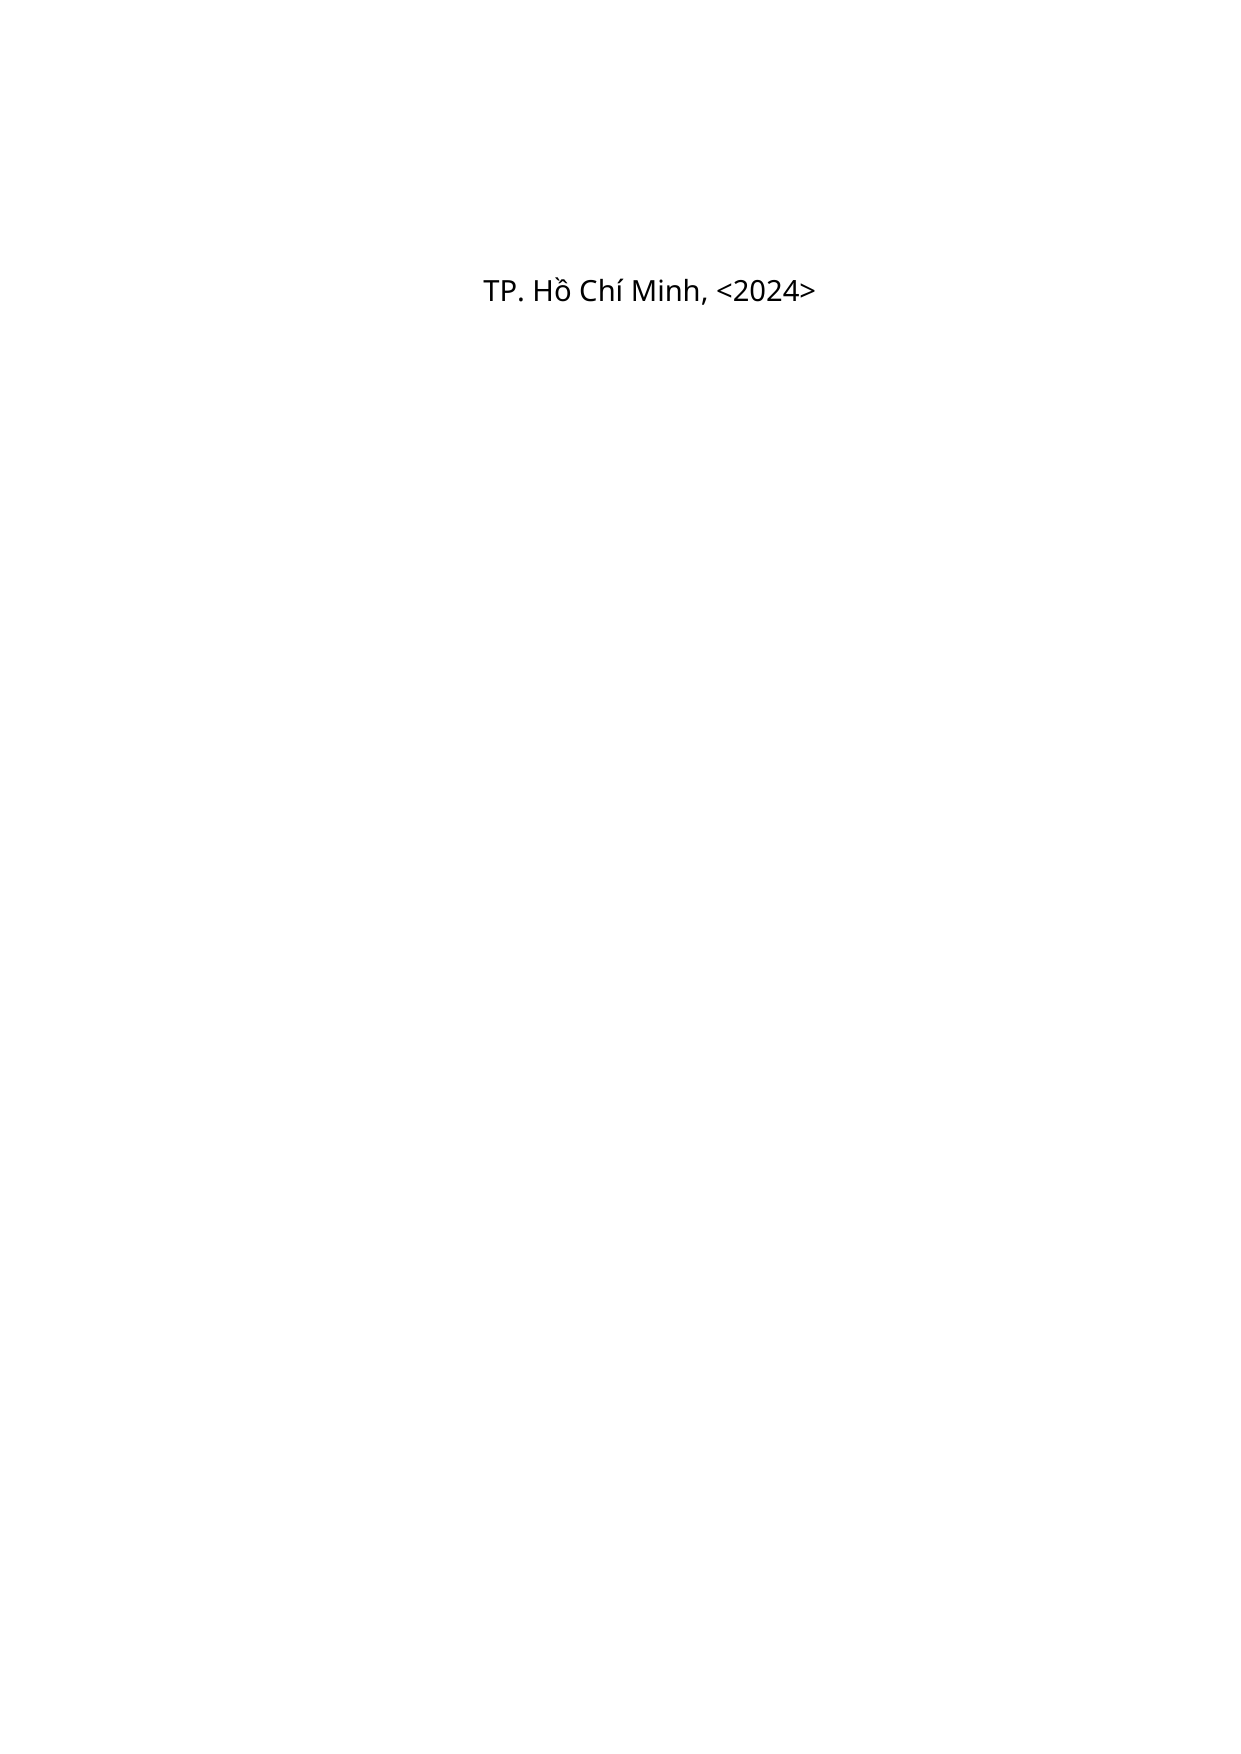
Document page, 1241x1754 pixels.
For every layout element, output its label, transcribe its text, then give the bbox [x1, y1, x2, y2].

text TP. Hồ Chí Minh, <2024> [177, 270, 1122, 310]
